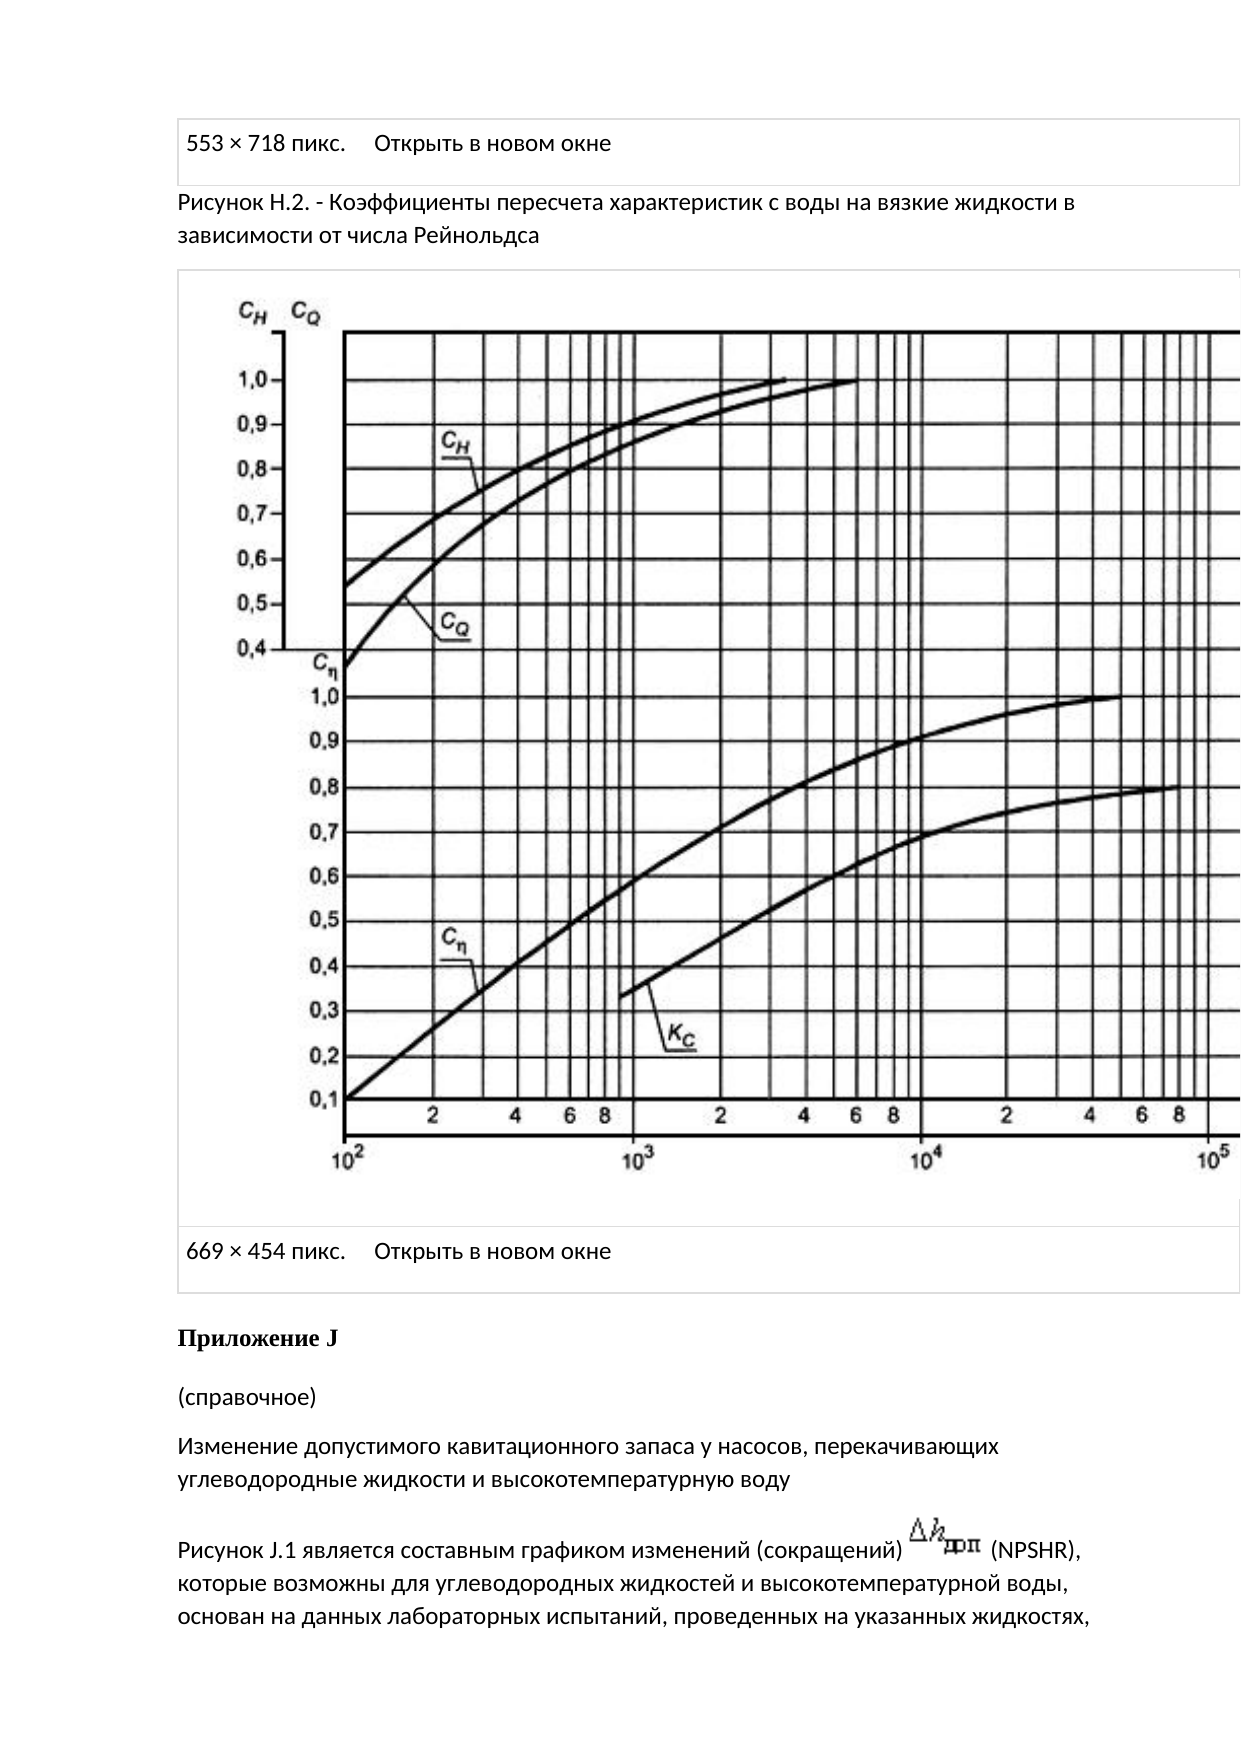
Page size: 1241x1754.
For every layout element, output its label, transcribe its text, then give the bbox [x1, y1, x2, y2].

picture [909, 1513, 985, 1559]
text (справочное) [177, 1381, 1152, 1411]
table_cell 669 × 454 пикс. Открыть в новом окне [179, 1227, 1239, 1292]
picture [185, 278, 1241, 1199]
text Рисунок Н.2. - Коэффициенты пересчета характеристик с воды на вязкие жидкости в зависимости от числа Рейнольдса [177, 186, 1152, 250]
table_cell 553 × 718 пикс. Открыть в новом окне [179, 120, 1239, 185]
subtitle Приложение J [177, 1323, 1152, 1352]
table_header [179, 271, 1239, 1226]
text Изменение допустимого кавитационного запаса у насосов, перекачивающих углеводородные жидкости и высокотемпературную воду [177, 1431, 1152, 1494]
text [177, 1513, 1152, 1631]
